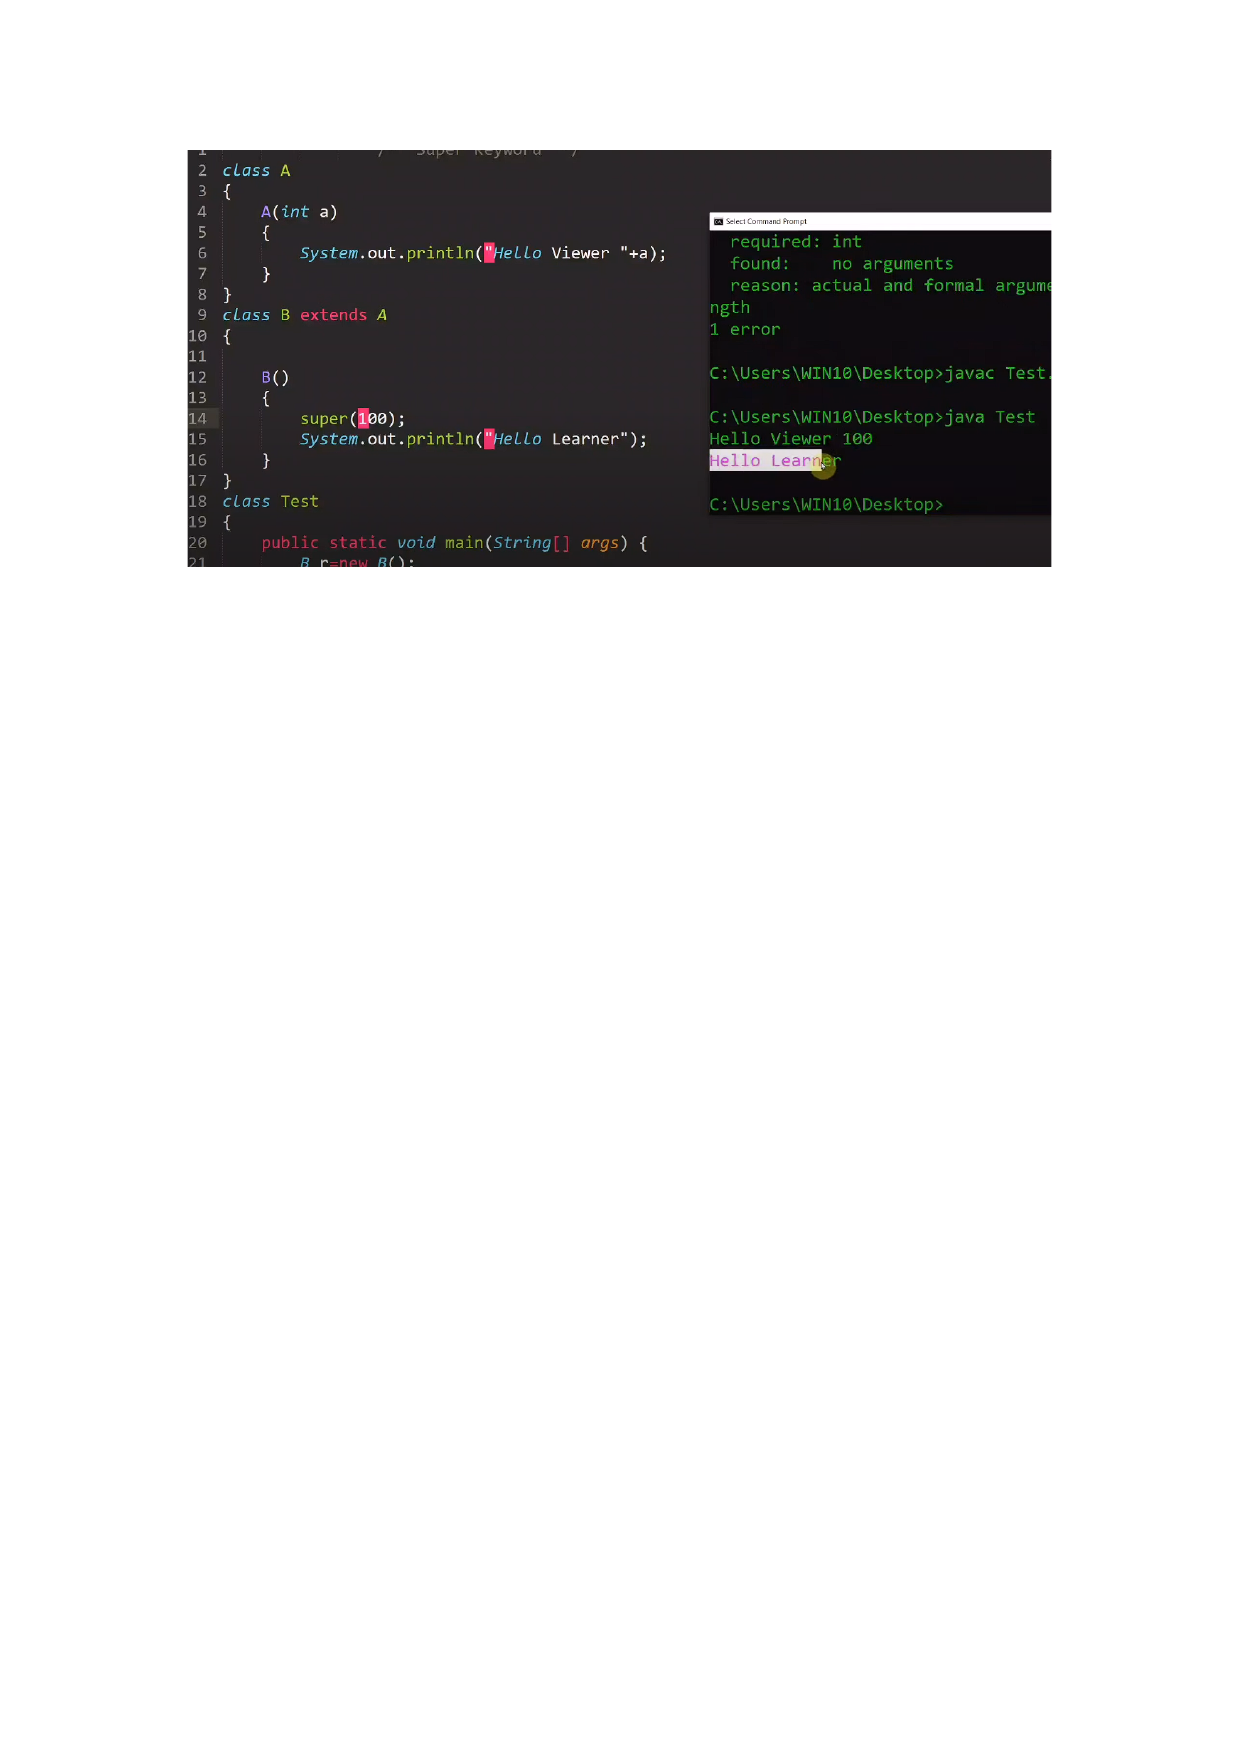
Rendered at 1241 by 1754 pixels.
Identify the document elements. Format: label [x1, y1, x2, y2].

picture [187, 150, 1052, 567]
